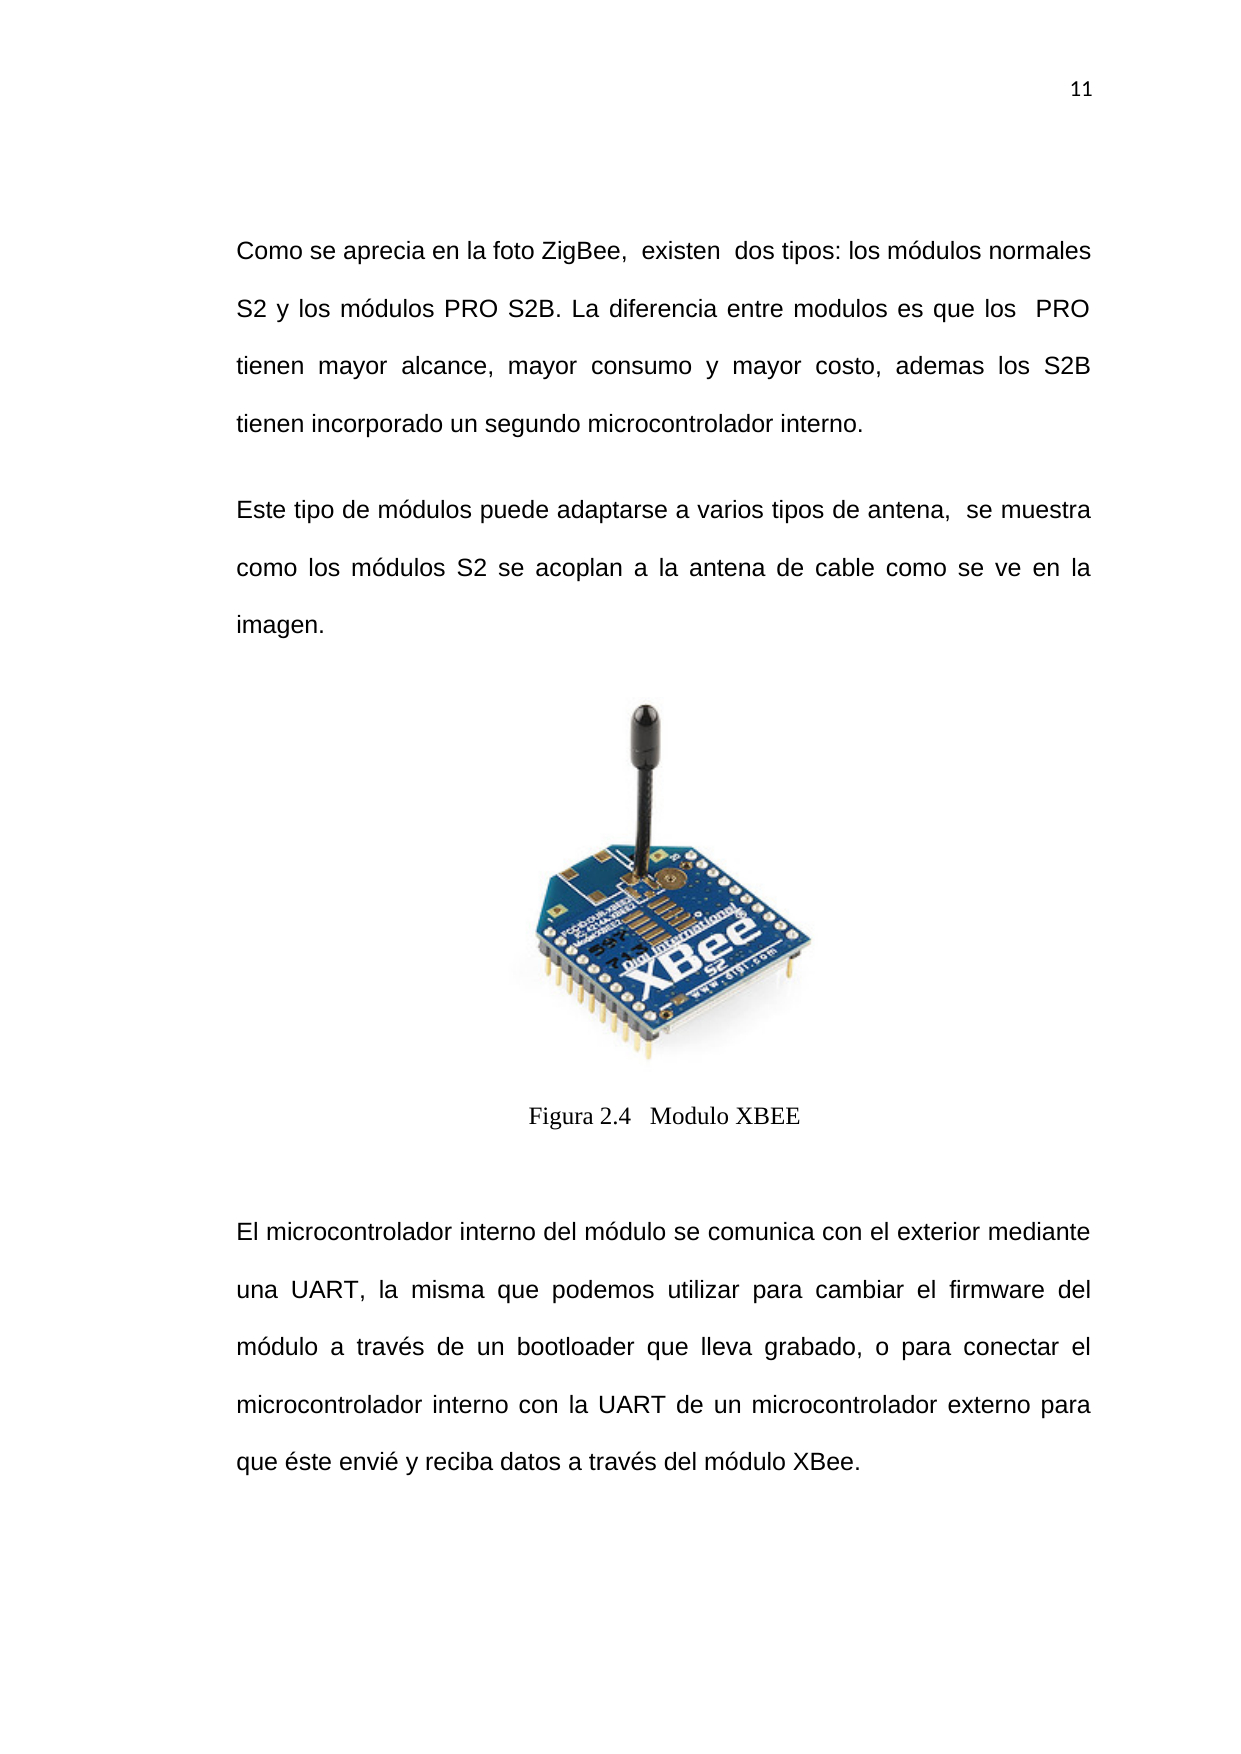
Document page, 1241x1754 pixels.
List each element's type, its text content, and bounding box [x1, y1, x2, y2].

text Como se aprecia en la foto ZigBee, existen dos tipos: los módulos normales S2 y los módulos PRO S2B. La diferencia entre modulos es que los PRO tienen mayor alcance, mayor consumo y mayor costo, ademas los S2B tienen incorporado un segundo microcontrolador interno. [236, 236, 1092, 437]
text Figura 2.4 Modulo XBEE [236, 1101, 1092, 1130]
text Este tipo de módulos puede adaptarse a varios tipos de antena, se muestra como los módulos S2 se acoplan a la antena de cable como se ve en la imagen. [236, 495, 1092, 639]
text El microcontrolador interno del módulo se comunica con el exterior mediante una UART, la misma que podemos utilizar para cambiar el firmware del módulo a través de un bootloader que lleva grabado, o para conectar el microcontrolador interno con la UART de un microcontrolador externo para que éste envié y reciba datos a través del módulo XBee. [236, 1217, 1092, 1476]
picture [476, 697, 852, 1072]
